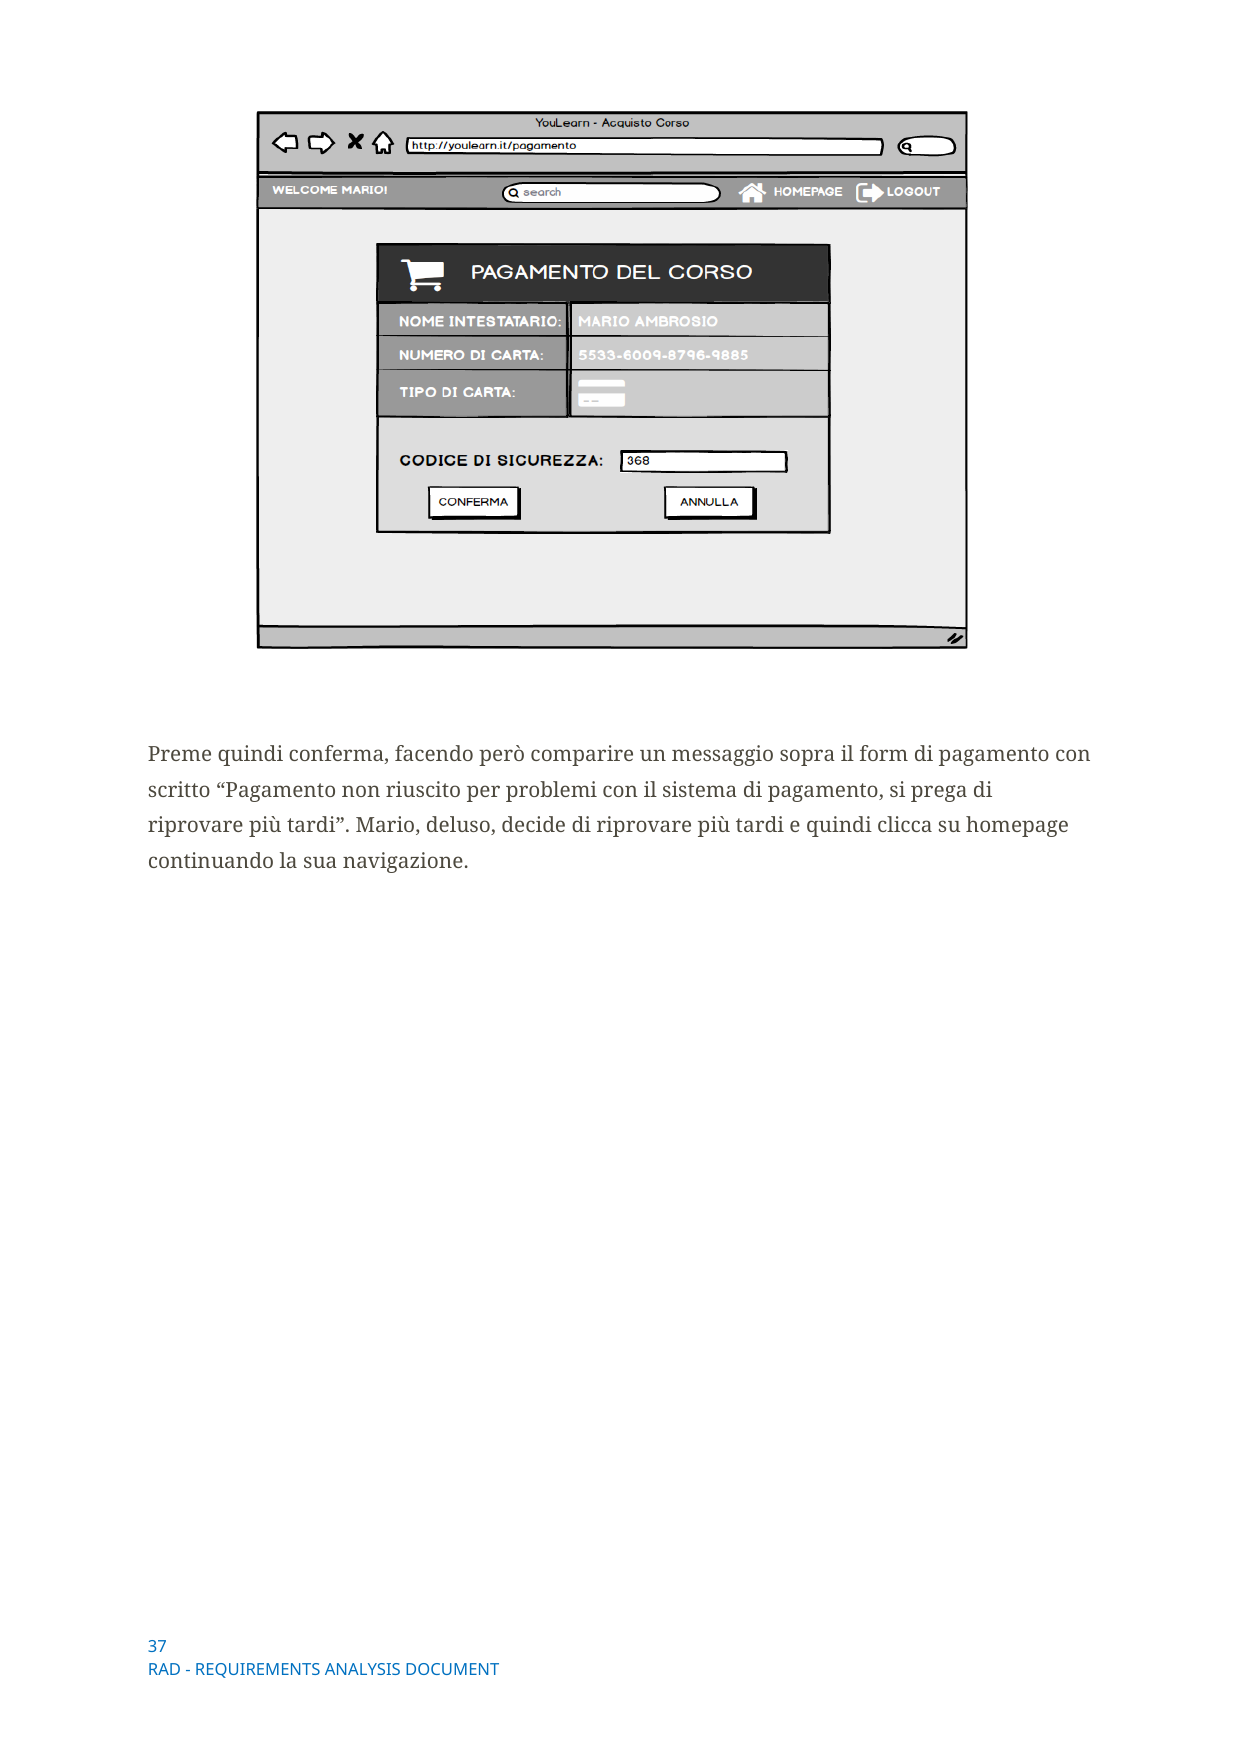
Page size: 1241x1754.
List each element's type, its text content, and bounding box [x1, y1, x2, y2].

picture [256, 111, 968, 649]
text Preme quindi conferma, facendo però comparire un messaggio sopra il form di pagamento con scritto “Pagamento non riuscito per problemi con il sistema di pagamento, si prega di riprovare più tardi”. Mario, deluso, decide di riprovare più tardi e quindi clicca su homepage continuando la sua navigazione. [148, 739, 1092, 874]
